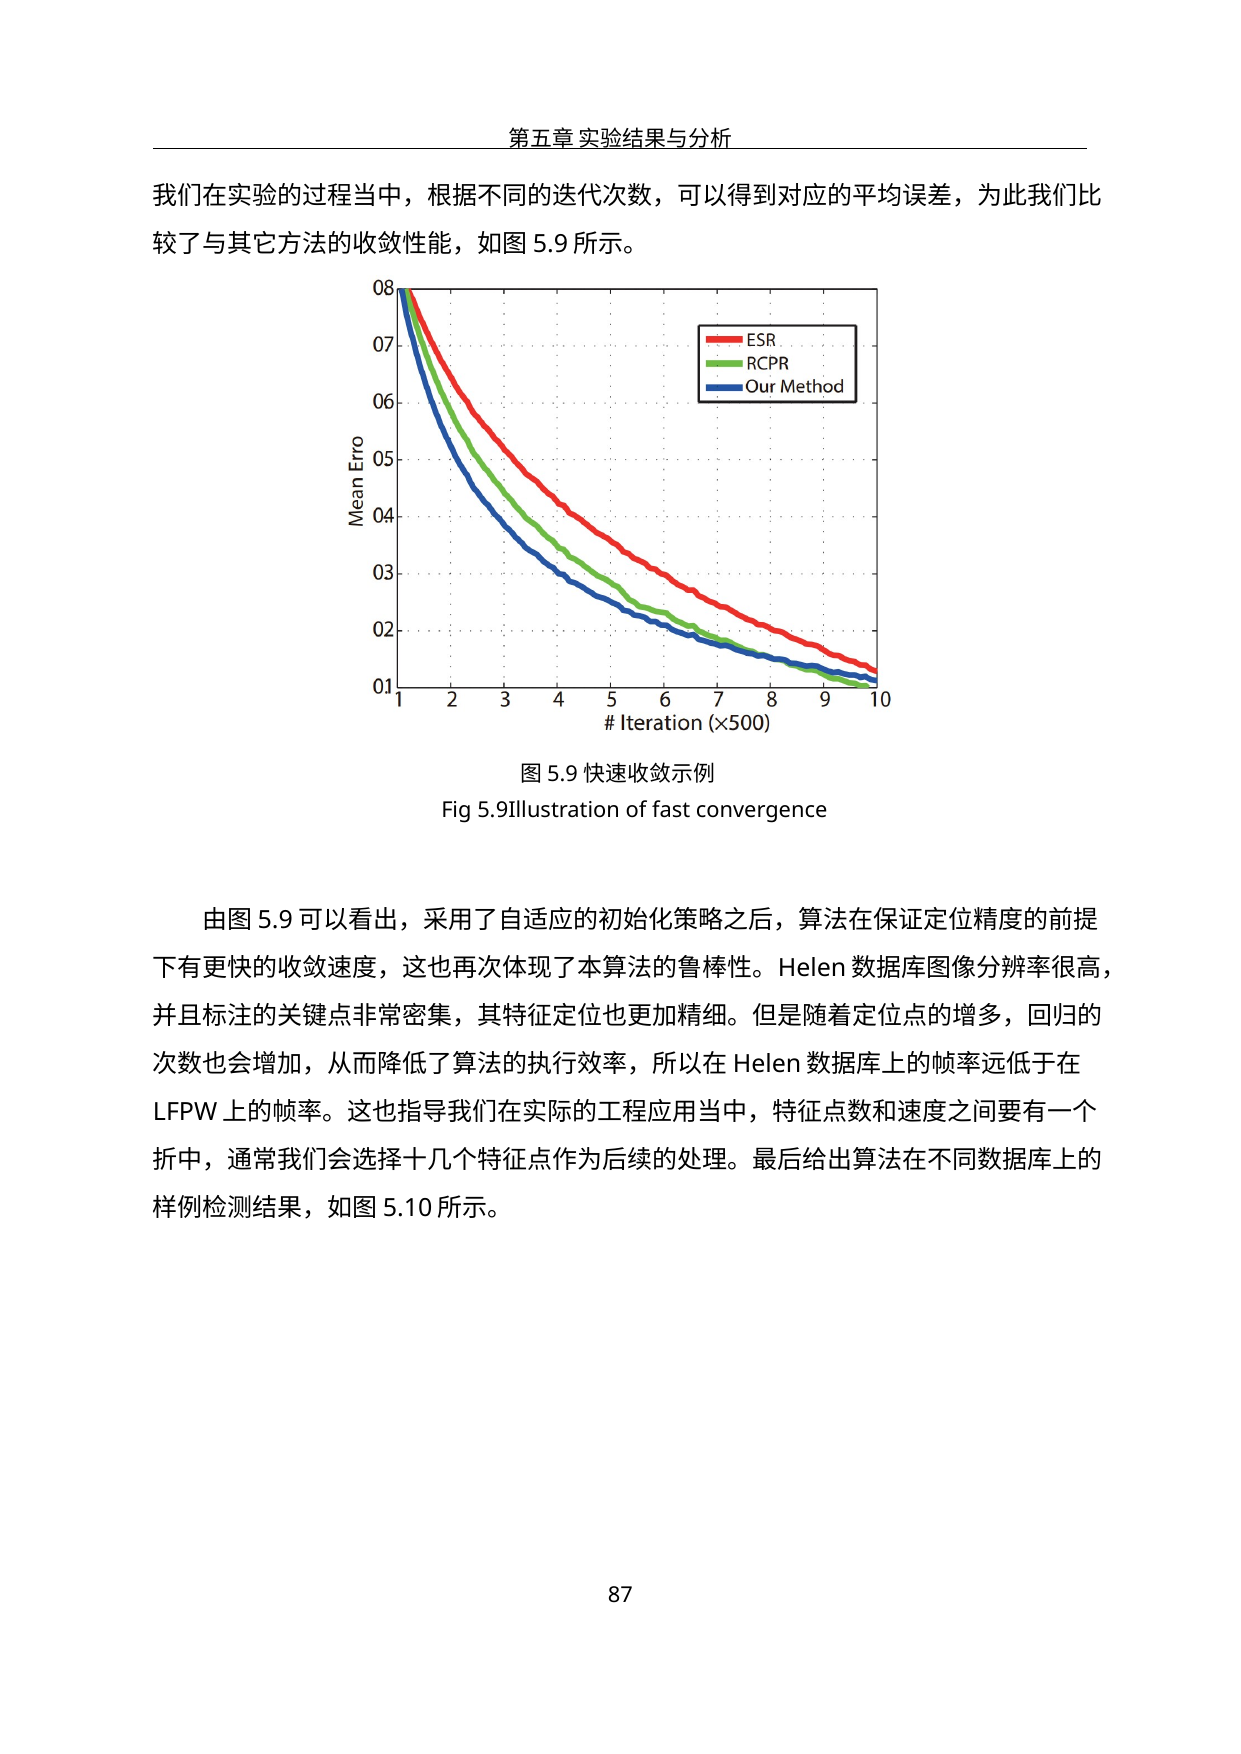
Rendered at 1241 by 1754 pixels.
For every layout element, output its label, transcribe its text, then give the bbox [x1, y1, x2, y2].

picture [340, 275, 900, 733]
text Fig 5.9 Illustration of fast convergence [143, 794, 1107, 824]
text 由图5.9可以看出，采用了自适应的初始化策略之后，算法在保证定位精度的前提下有更快的收敛速度，这也再次体现了本算法的鲁棒性。Helen数据库图像分辨率很高，并且标注的关键点非常密集，其特征定位也更加精细。但是随着定位点的增多，回归的次数也会增加，从而降低了算法的执行效率，所以在Helen数据库上的帧率远低于在LFPW上的帧率。这也指导我们在实际的工程应用当中，特征点数和速度之间要有一个折中，通常我们会选择十几个特征点作为后续的处理。最后给出算法在不同数据库上的样例检测结果，如图5.10所示。 [153, 899, 1107, 1224]
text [153, 176, 1107, 260]
subtitle 图 5.9 快速收敛示例 [143, 756, 1092, 787]
